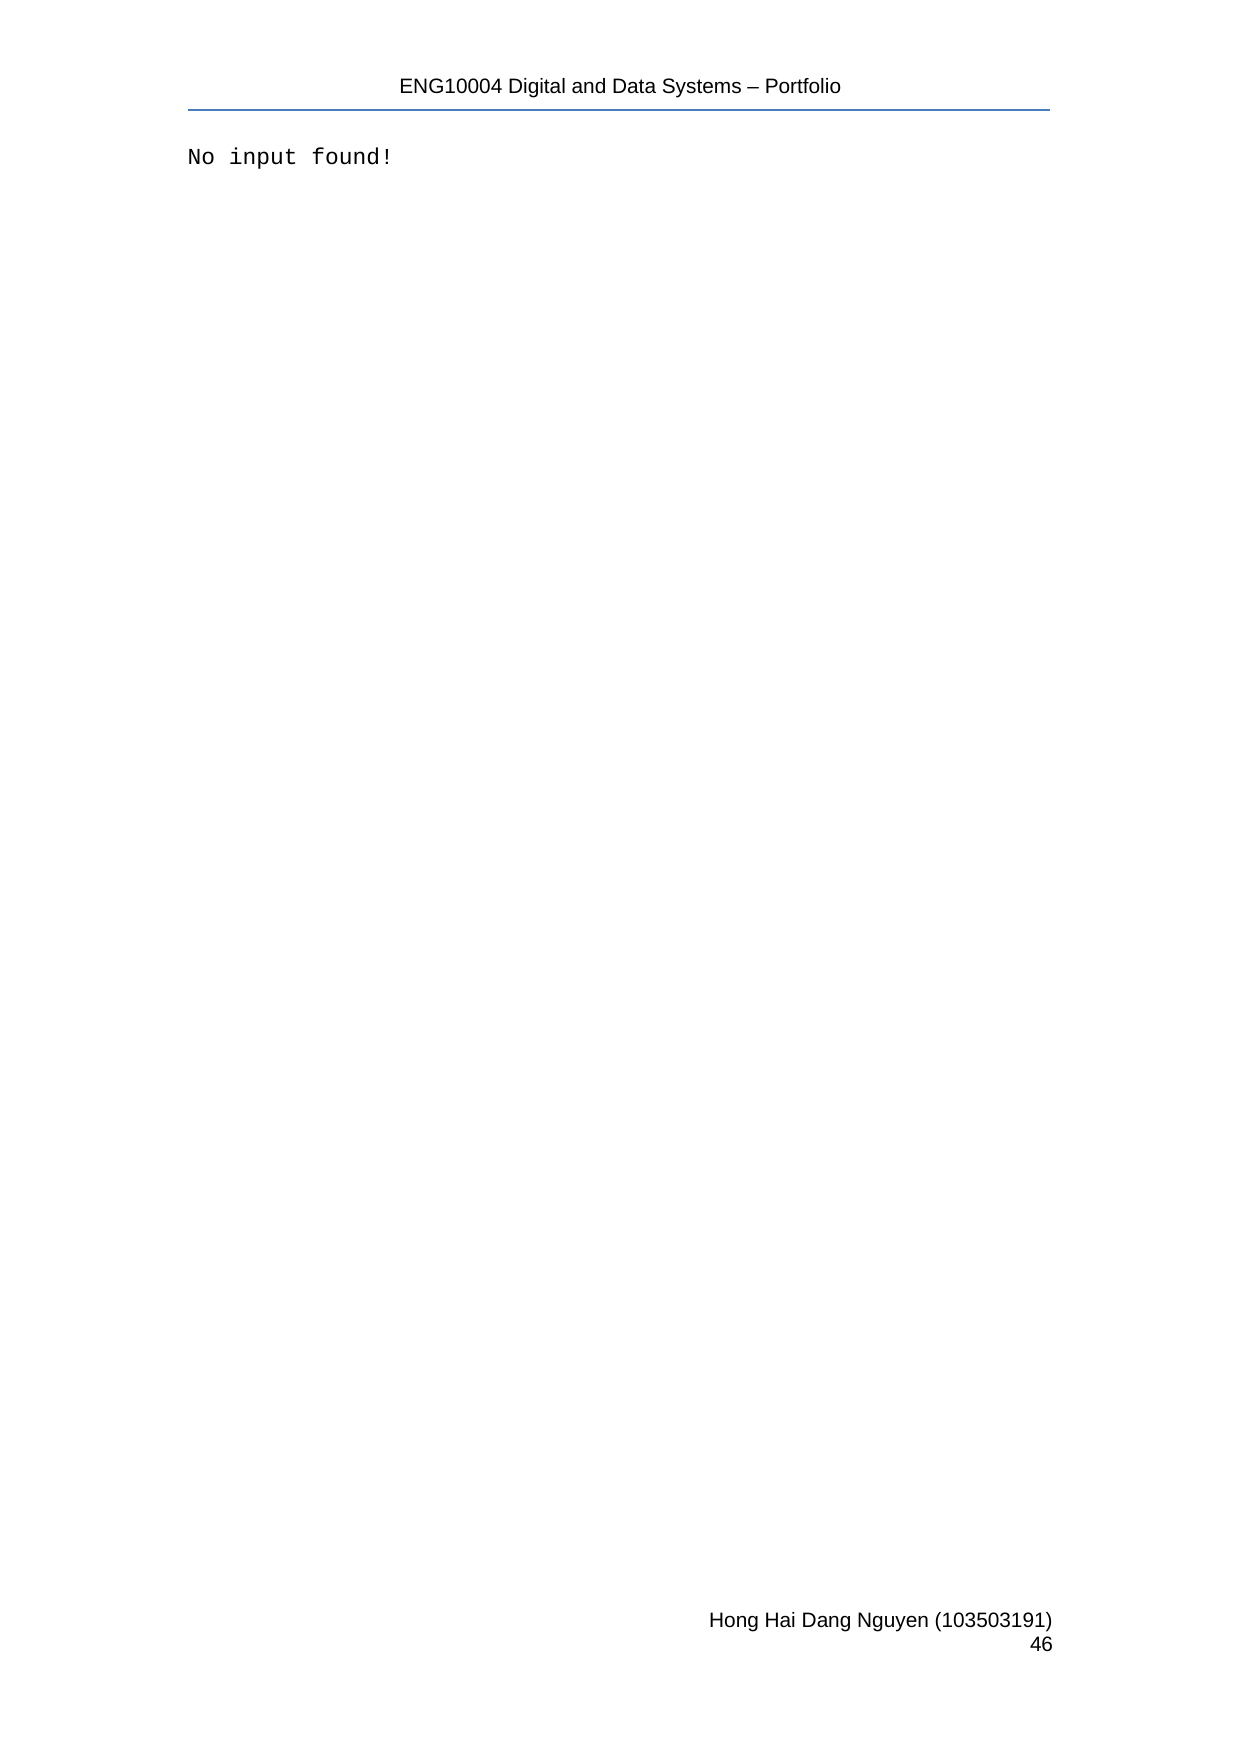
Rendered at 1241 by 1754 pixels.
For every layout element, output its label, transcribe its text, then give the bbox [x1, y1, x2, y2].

text No input found! [187, 150, 1053, 168]
